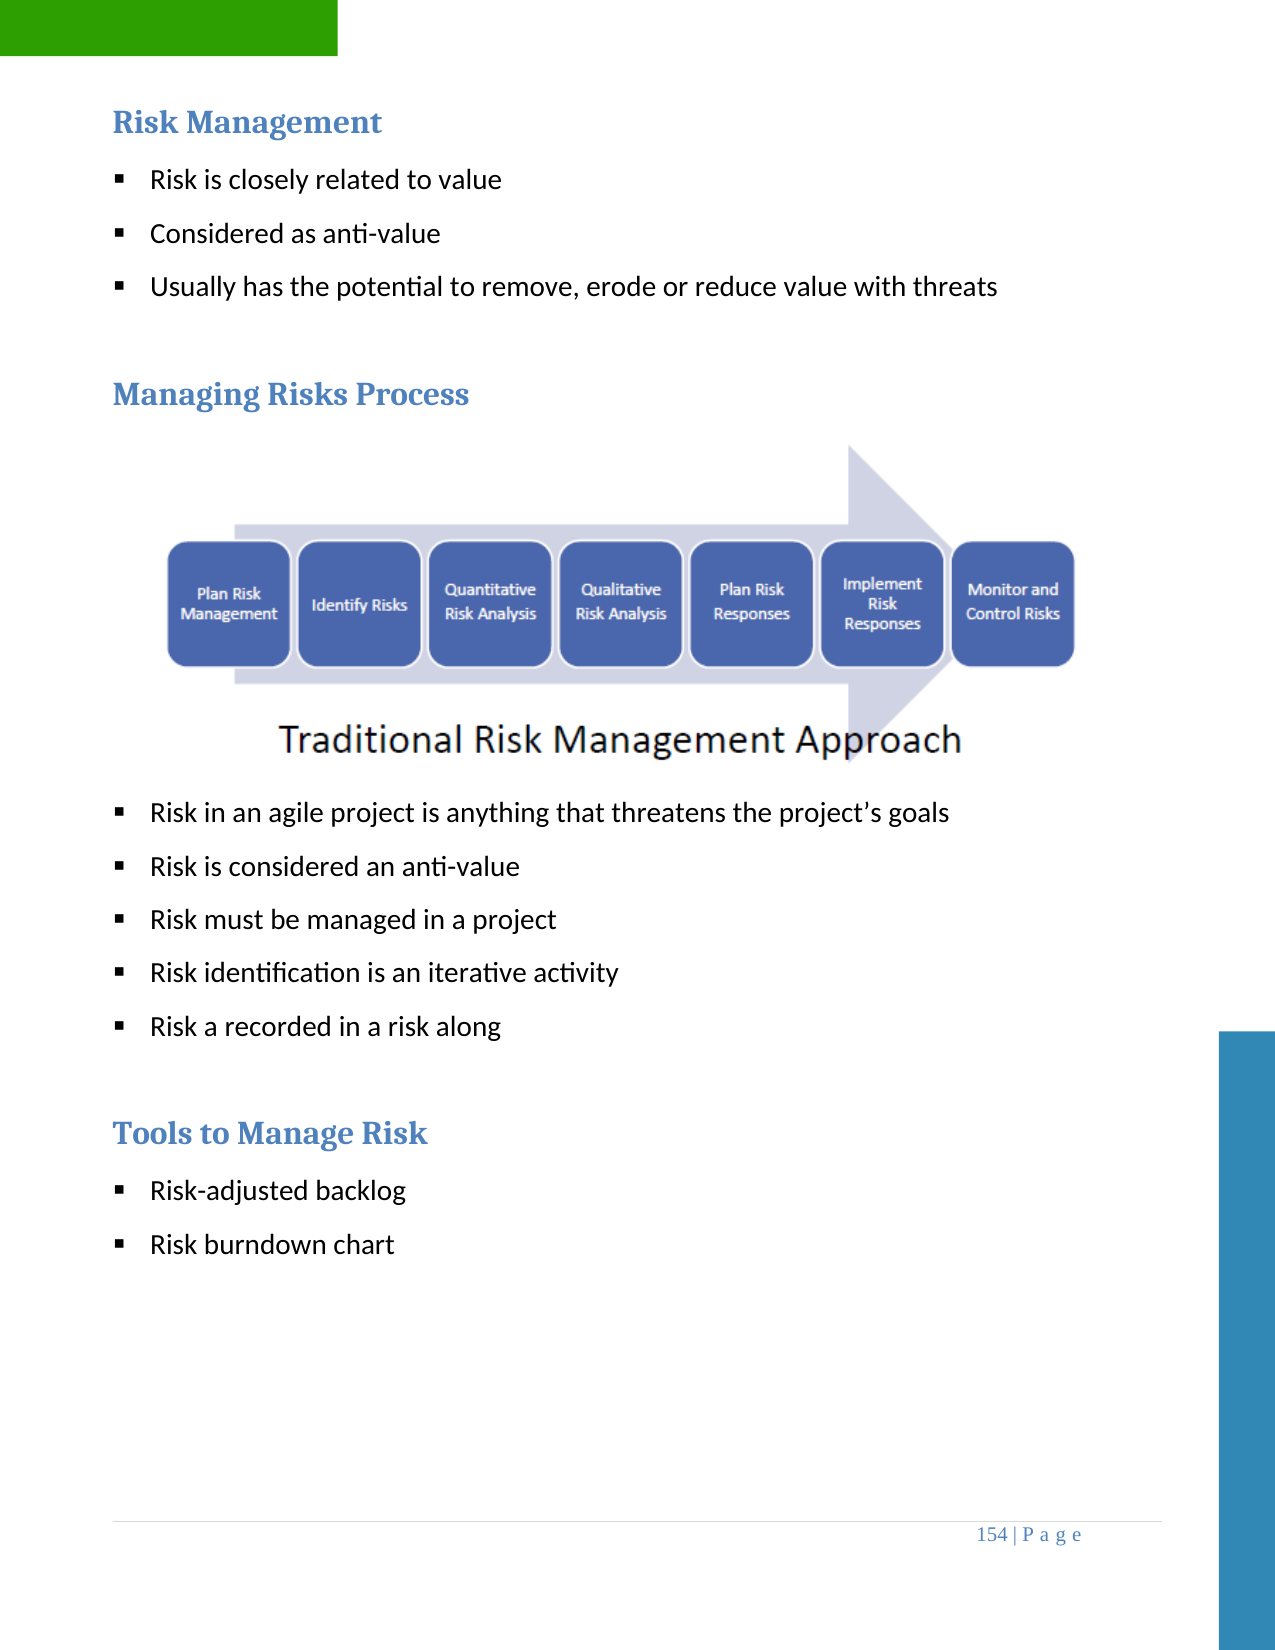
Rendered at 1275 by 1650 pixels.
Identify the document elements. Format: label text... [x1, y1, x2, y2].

list Risk in an agile project is anything that threatens the project’s goals [112, 794, 1162, 830]
list Considered as anti-value [112, 215, 1162, 250]
text Tools to Manage Risk [112, 1115, 1162, 1153]
text Managing Risks Process [112, 375, 1162, 413]
list Risk a recorded in a risk along [112, 1008, 1162, 1043]
list Risk is considered an anti-value [112, 848, 1162, 883]
list Risk identification is an iterative activity [112, 954, 1162, 990]
list Usually has the potential to remove, erode or reduce value with threats [112, 268, 1162, 304]
list Risk burndown chart [112, 1226, 1162, 1261]
list Risk must be managed in a project [112, 901, 1162, 937]
picture [136, 432, 1139, 780]
list Risk-adjusted backlog [112, 1172, 1162, 1208]
text Risk Management [112, 104, 1162, 142]
list Risk is closely related to value [112, 161, 1162, 197]
